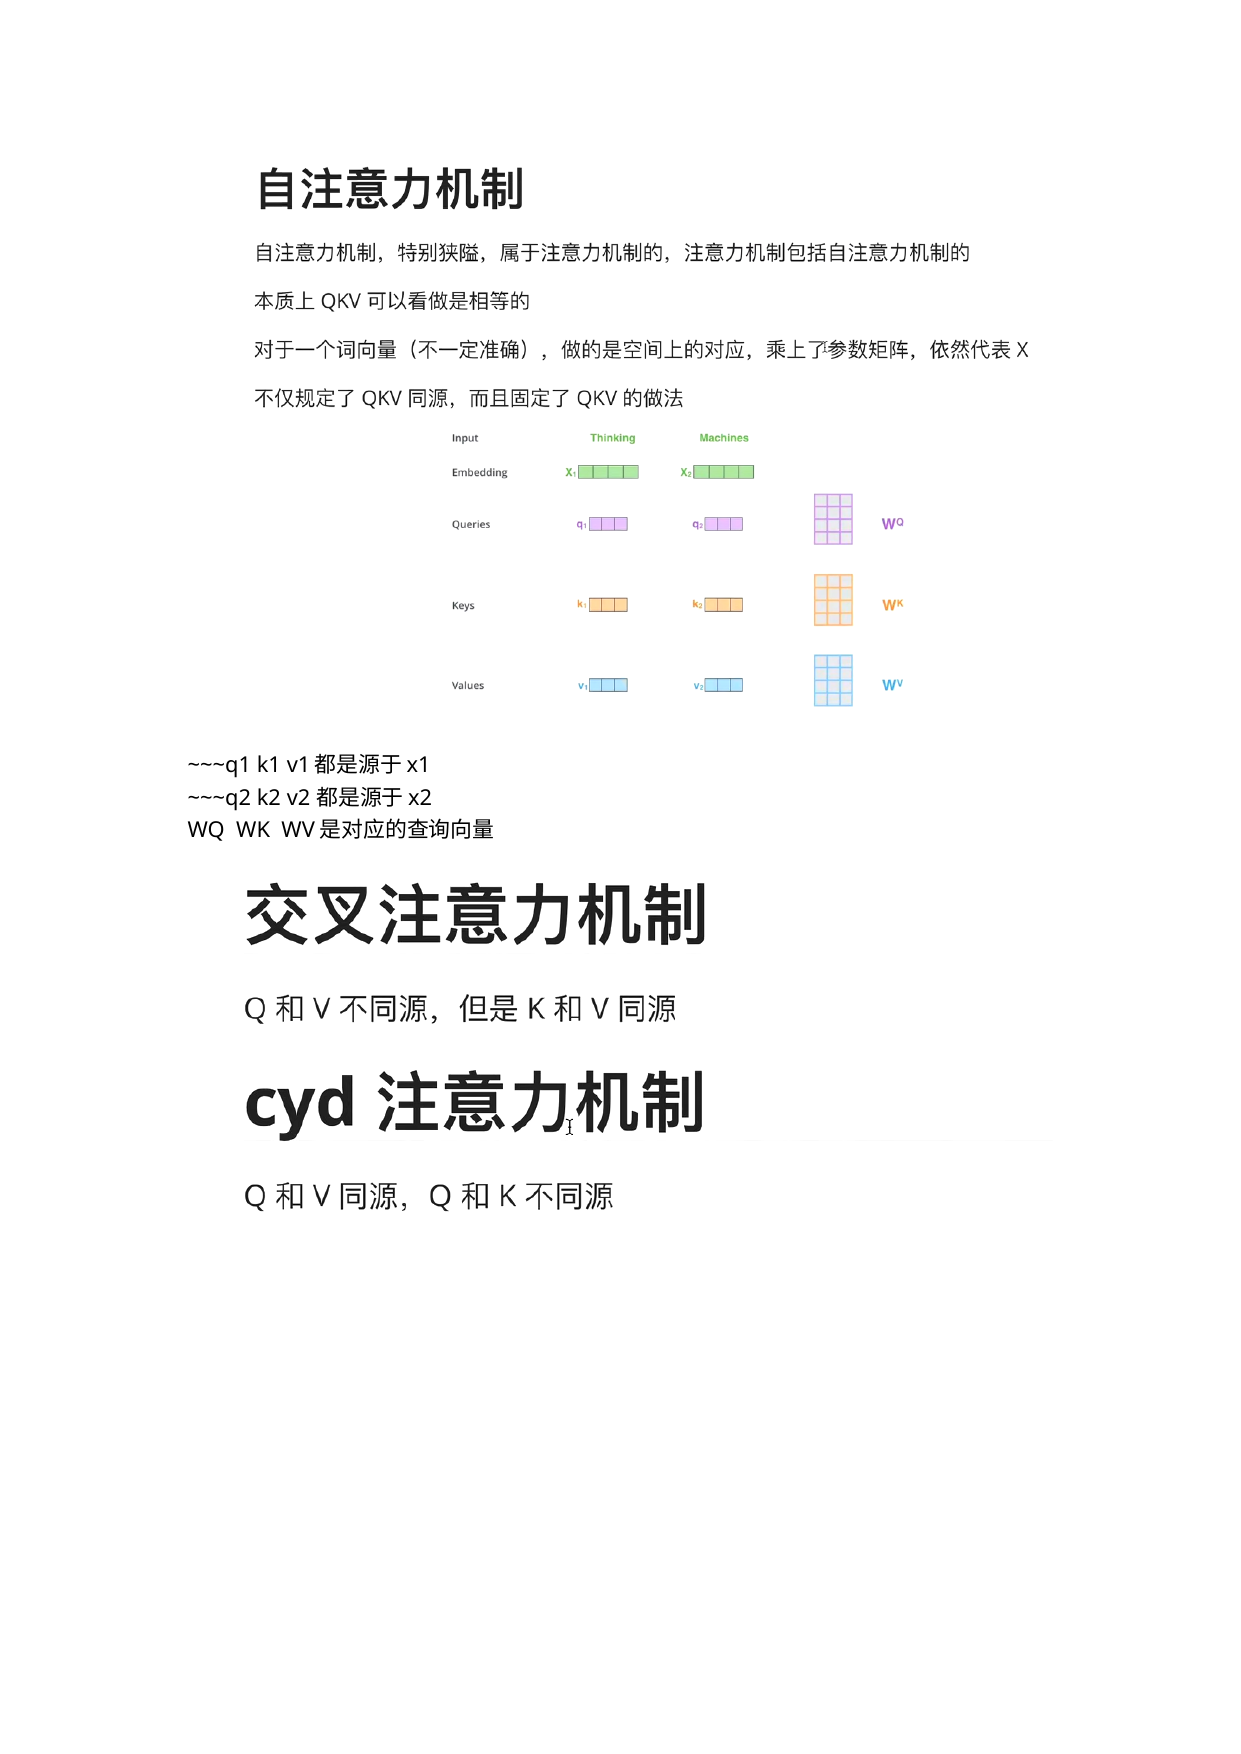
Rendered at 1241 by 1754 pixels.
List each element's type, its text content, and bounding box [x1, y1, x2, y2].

picture [187, 162, 1053, 718]
picture [187, 844, 1053, 1236]
text WQ WK WV是对应的查询向量 [187, 812, 1053, 844]
text ~~~q2 k2 v2 都是源于x2 [187, 779, 1053, 812]
text ~~~q1 k1 v1都是源于x1 [187, 747, 1053, 779]
